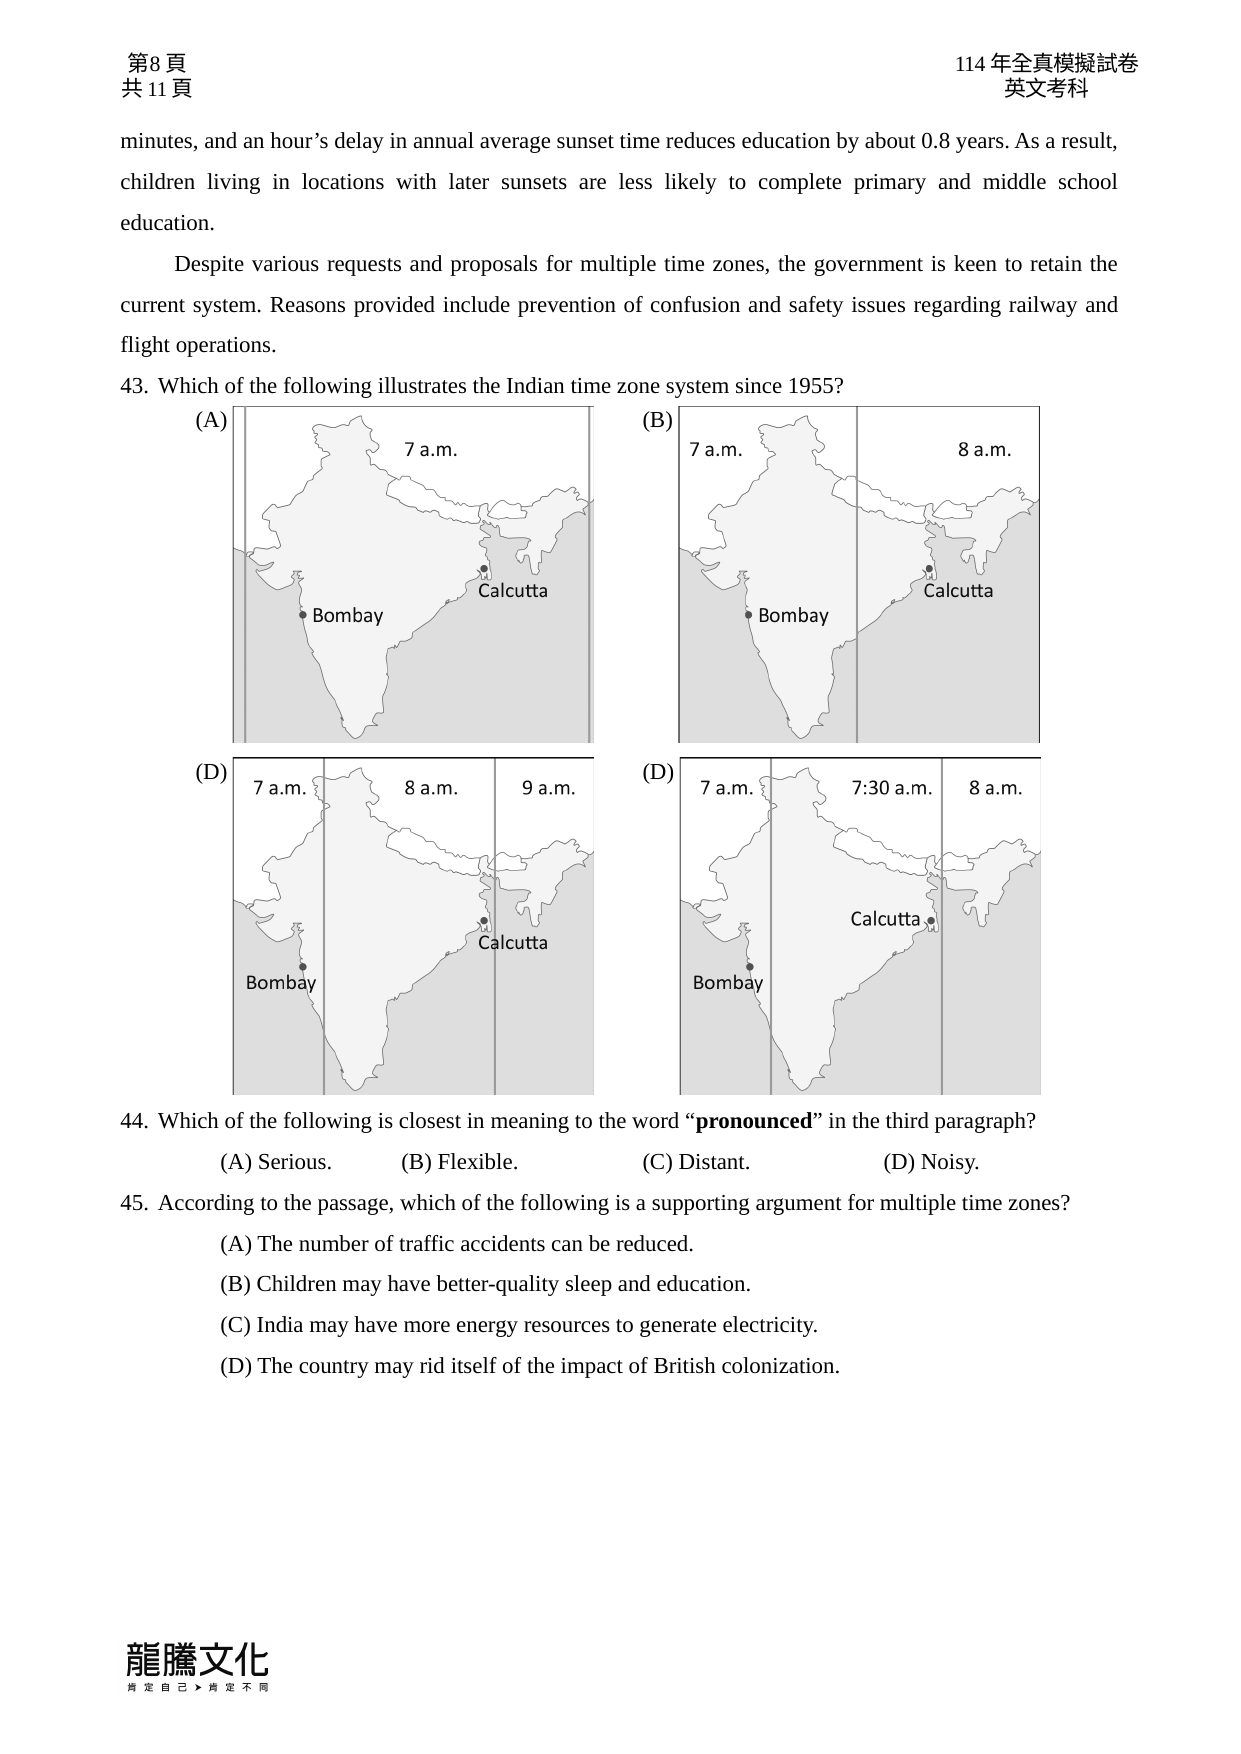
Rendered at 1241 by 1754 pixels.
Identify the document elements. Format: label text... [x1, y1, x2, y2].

text (A) Serious. (B) Flexible. (C) Distant. (D) Noisy. [195, 1140, 1120, 1181]
text (A) (B) [195, 406, 1120, 748]
text 44. Which of the following is closest in meaning to the word “pronounced” in the third paragraph? [120, 1099, 1120, 1140]
text (A) The number of traffic accidents can be reduced. [195, 1222, 1120, 1263]
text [120, 119, 1120, 242]
picture [118, 1640, 273, 1695]
text Despite various requests and proposals for multiple time zones, the government is keen to retain the current system. Reasons provided include prevention of confusion and safety issues regarding railway and flight operations. [120, 242, 1120, 365]
text 43. Which of the following illustrates the Indian time zone system since 1955? [120, 365, 1120, 406]
text (D) (D) [195, 758, 1120, 1099]
text (D) The country may rid itself of the impact of British colonization. [195, 1345, 1120, 1386]
text (B) Children may have better-quality sleep and education. [195, 1263, 1120, 1304]
text 45. According to the passage, which of the following is a supporting argument for multiple time zones? [120, 1181, 1120, 1222]
text (C) India may have more energy resources to generate electricity. [195, 1304, 1120, 1345]
